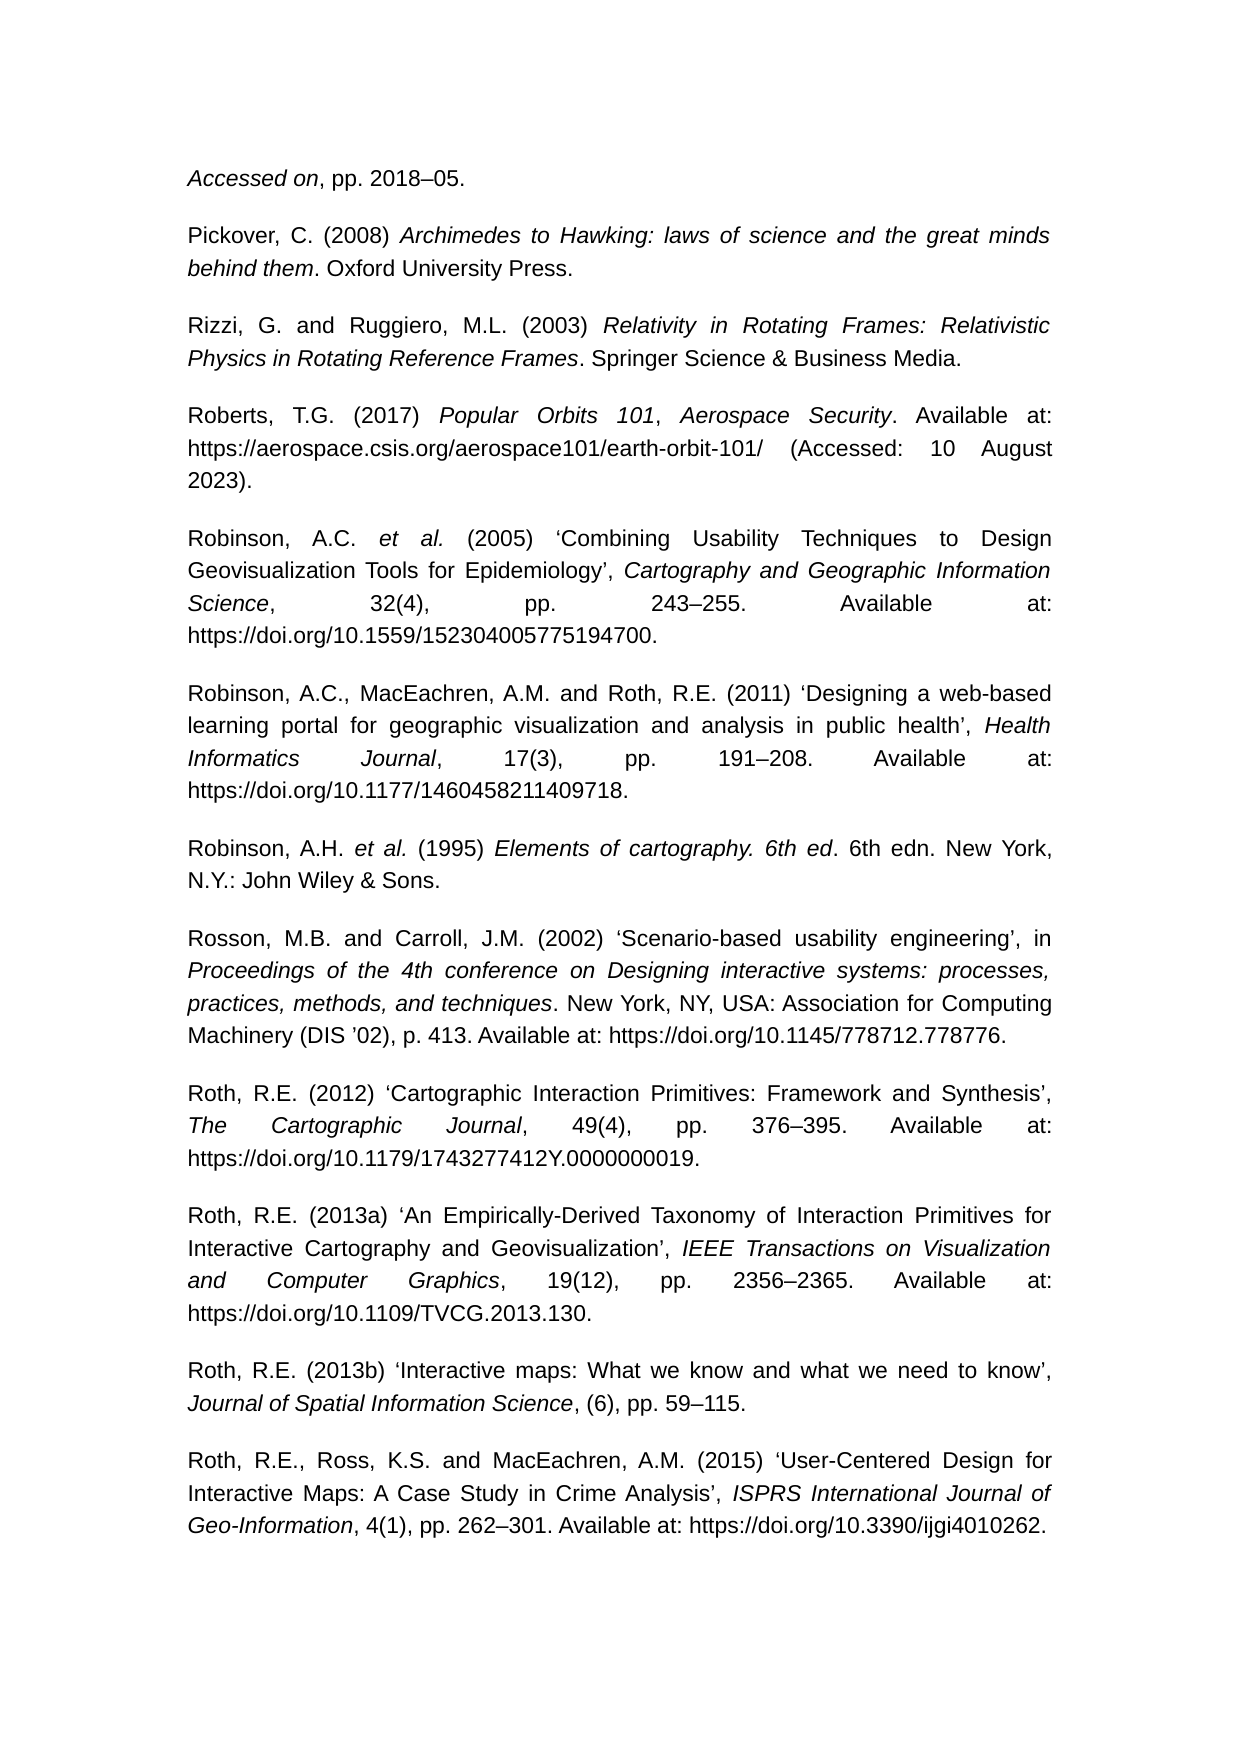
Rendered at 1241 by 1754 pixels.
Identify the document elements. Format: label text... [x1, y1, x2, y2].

text Roth, R.E. (2012) ‘Cartographic Interaction Primitives: Framework and Synthesis’, The Cartographic Journal, 49(4), pp. 376–395. Available at: https://doi.org/10.1179/1743277412Y.0000000019. [187, 1077, 1053, 1174]
text Robinson, A.C. et al. (2005) ‘Combining Usability Techniques to Design Geovisualization Tools for Epidemiology’, Cartography and Geographic Information Science, 32(4), pp. 243–255. Available at: https://doi.org/10.1559/152304005775194700. [187, 522, 1053, 652]
text Robinson, A.C., MacEachren, A.M. and Roth, R.E. (2011) ‘Designing a web-based learning portal for geographic visualization and analysis in public health’, Health Informatics Journal, 17(3), pp. 191–208. Available at: https://doi.org/10.1177/1460458211409718. [187, 677, 1053, 807]
text Rosson, M.B. and Carroll, J.M. (2002) ‘Scenario-based usability engineering’, in Proceedings of the 4th conference on Designing interactive systems: processes, practices, methods, and techniques. New York, NY, USA: Association for Computing Machinery (DIS ’02), p. 413. Available at: https://doi.org/10.1145/778712.778776. [187, 922, 1053, 1052]
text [187, 162, 1053, 194]
text Robinson, A.H. et al. (1995) Elements of cartography. 6th ed. 6th edn. New York, N.Y.: John Wiley & Sons. [187, 832, 1053, 897]
text Rizzi, G. and Ruggiero, M.L. (2003) Relativity in Rotating Frames: Relativistic Physics in Rotating Reference Frames. Springer Science & Business Media. [187, 309, 1053, 374]
text Roth, R.E. (2013a) ‘An Empirically-Derived Taxonomy of Interaction Primitives for Interactive Cartography and Geovisualization’, IEEE Transactions on Visualization and Computer Graphics, 19(12), pp. 2356–2365. Available at: https://doi.org/10.1109/TVCG.2013.130. [187, 1199, 1053, 1329]
text Roberts, T.G. (2017) Popular Orbits 101, Aerospace Security. Available at: https://aerospace.csis.org/aerospace101/earth-orbit-101/ (Accessed: 10 August 2023). [187, 399, 1053, 497]
text Roth, R.E., Ross, K.S. and MacEachren, A.M. (2015) ‘User-Centered Design for Interactive Maps: A Case Study in Crime Analysis’, ISPRS International Journal of Geo-Information, 4(1), pp. 262–301. Available at: https://doi.org/10.3390/ijgi4010262. [187, 1444, 1053, 1542]
text Roth, R.E. (2013b) ‘Interactive maps: What we know and what we need to know’, Journal of Spatial Information Science, (6), pp. 59–115. [187, 1354, 1053, 1419]
text Pickover, C. (2008) Archimedes to Hawking: laws of science and the great minds behind them. Oxford University Press. [187, 219, 1053, 284]
